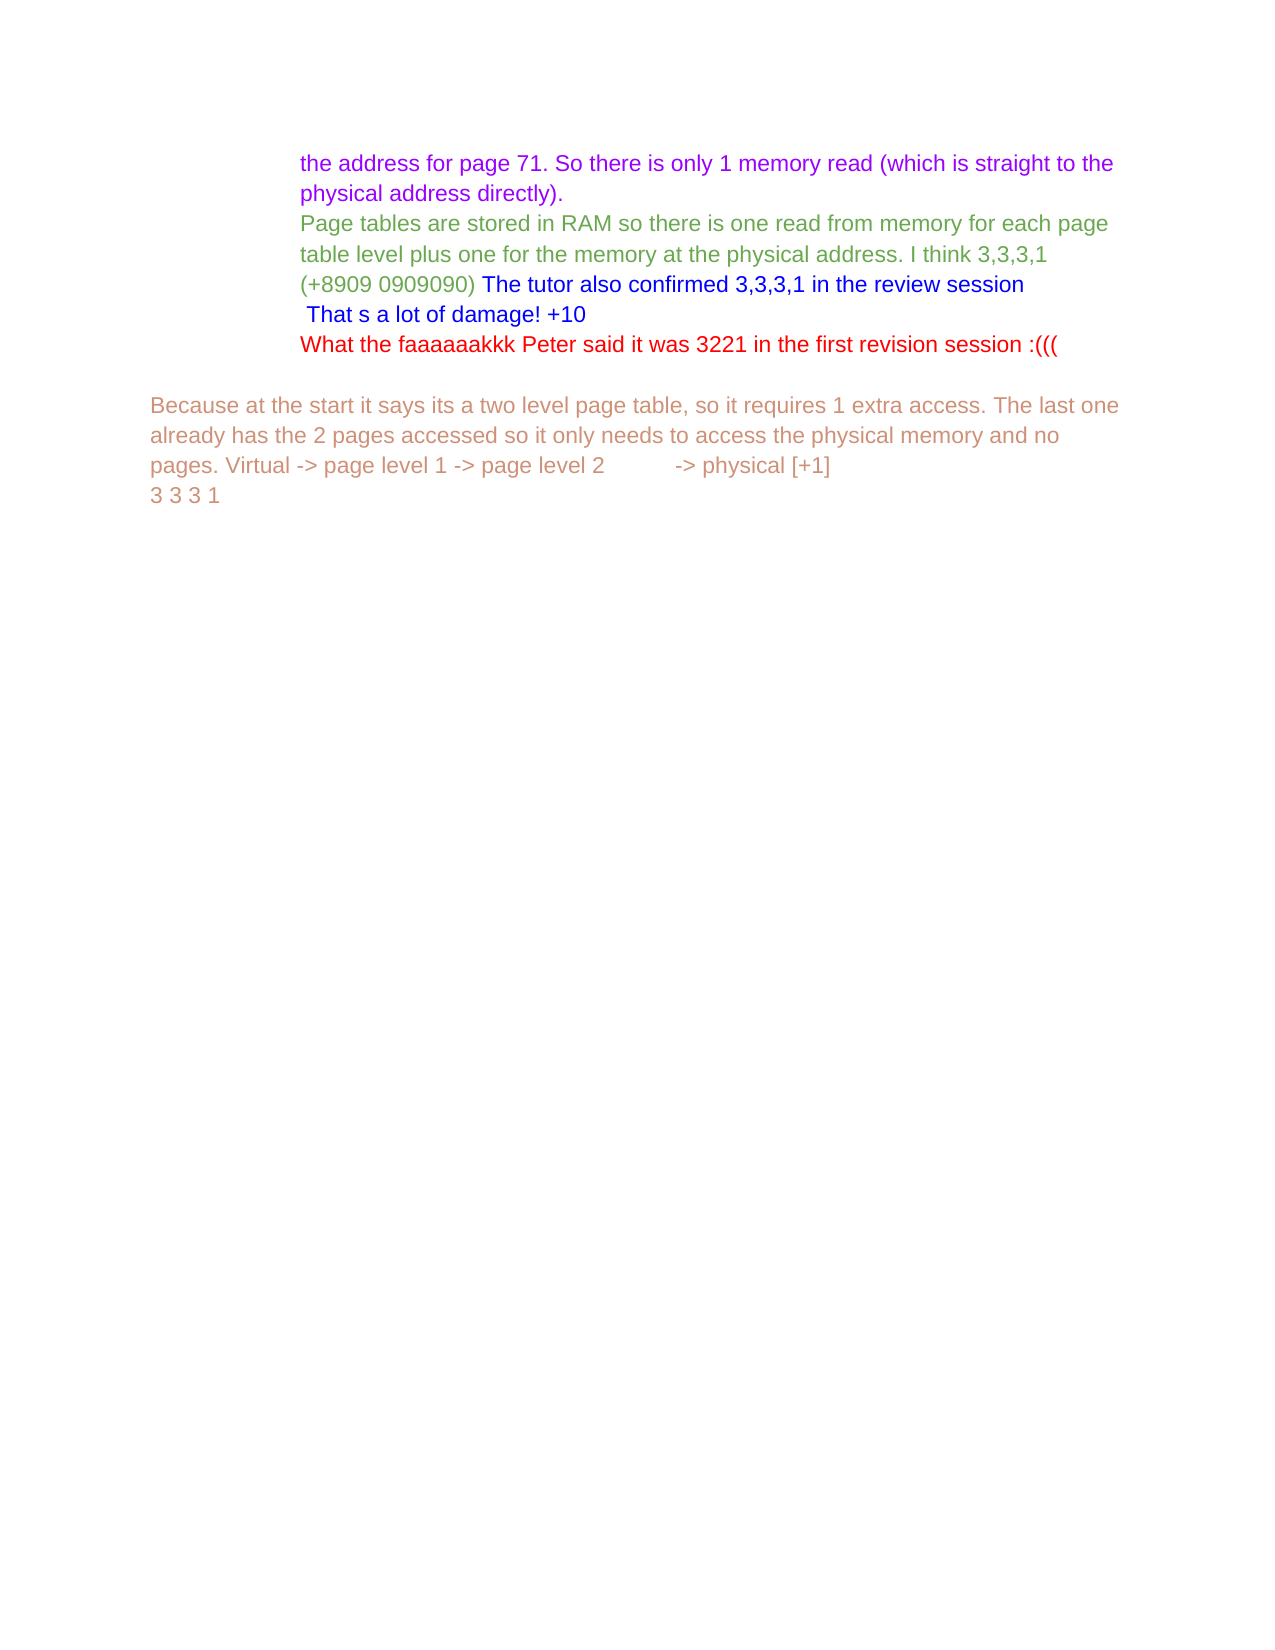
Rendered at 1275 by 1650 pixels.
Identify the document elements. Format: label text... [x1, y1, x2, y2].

text Page tables are stored in RAM so there is one read from memory for each page table level plus one for the memory at the physical address. I think 3,3,3,1 (+8909 0909090) The tutor also confirmed 3,3,3,1 in the review session [300, 210, 1125, 297]
text What the faaaaaakkk Peter said it was 3221 in the first revision session :((( [300, 331, 1125, 358]
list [262, 150, 1125, 207]
text 3 3 3 1 [150, 482, 1125, 509]
text That s a lot of damage! +10 [300, 301, 1125, 327]
text Because at the start it says its a two level page table, so it requires 1 extra access. The last one already has the 2 pages accessed so it only needs to access the physical memory and no pages. Virtual -> page level 1 -> page level 2 -> physical [+1] [150, 392, 1125, 478]
